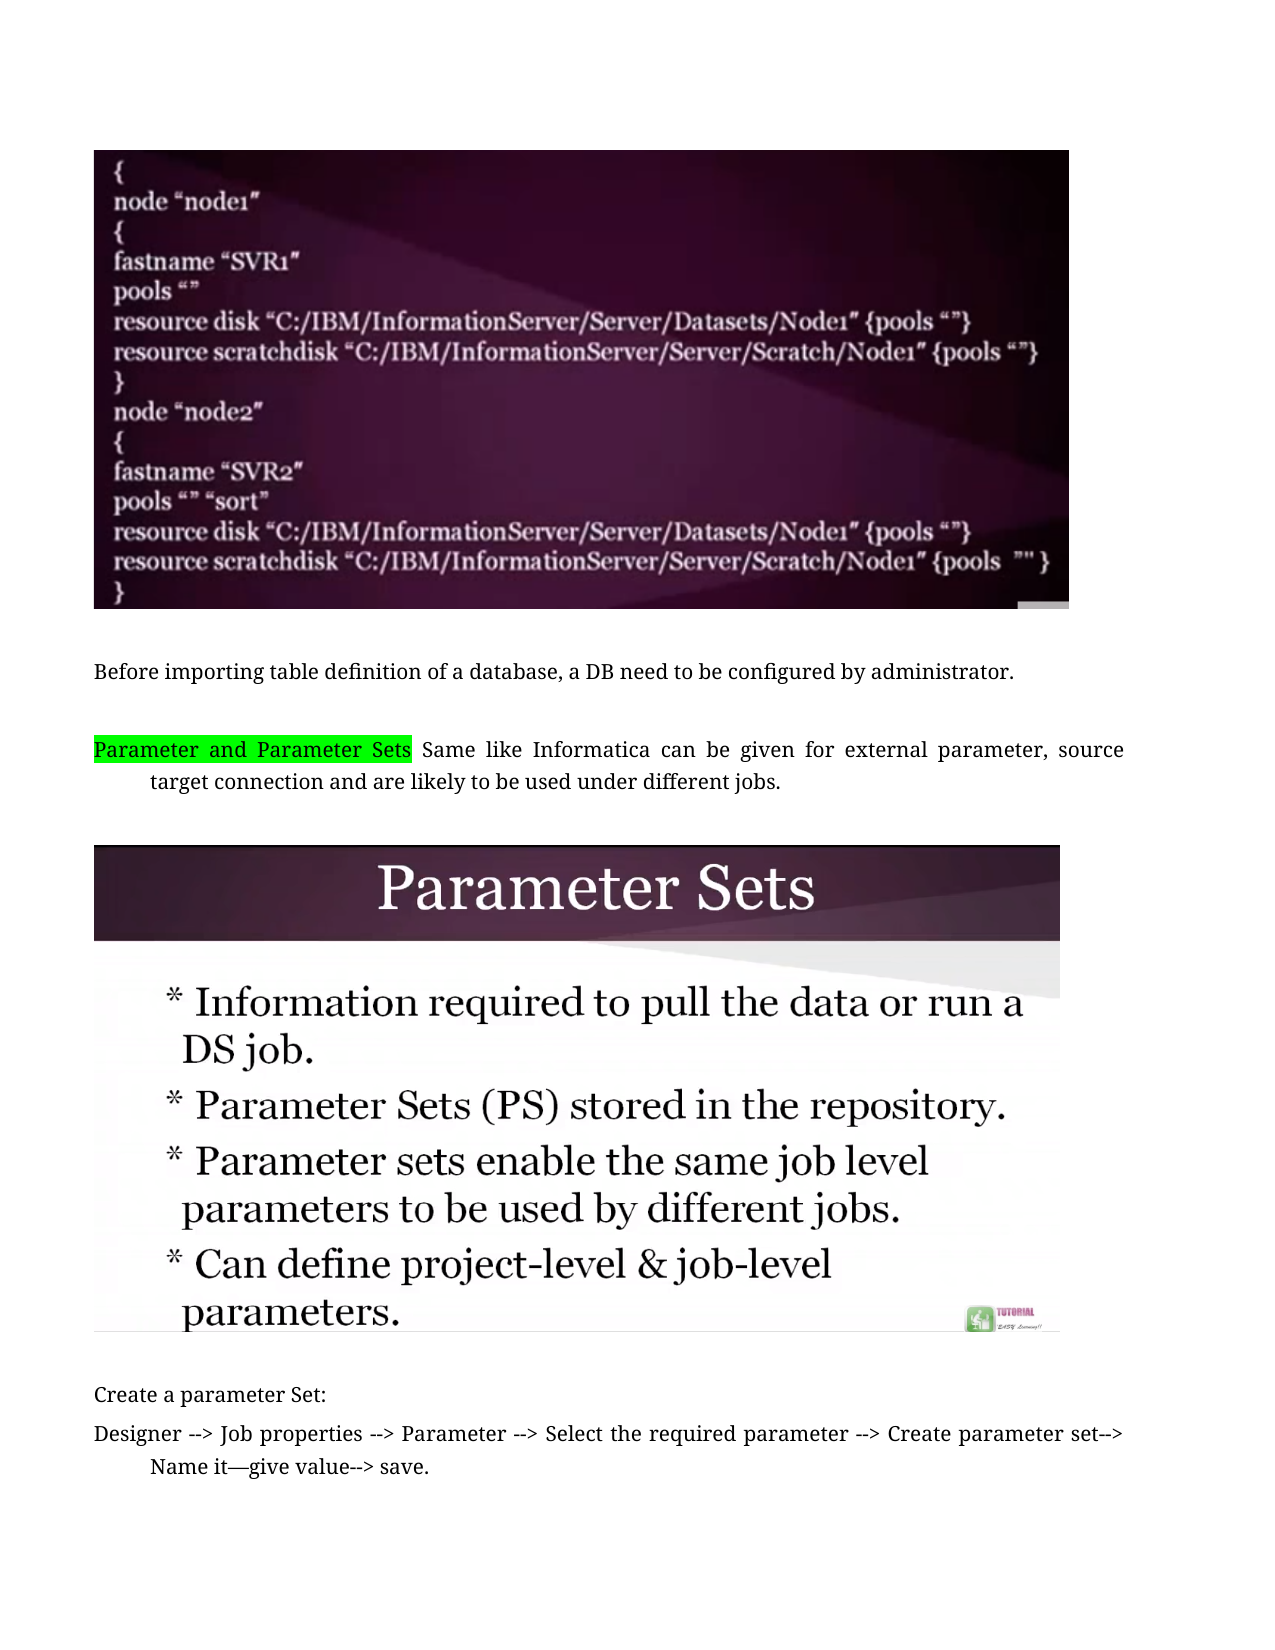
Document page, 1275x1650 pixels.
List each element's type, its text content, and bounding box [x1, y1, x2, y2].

picture [93, 845, 1069, 1332]
text Designer --> Job properties --> Parameter --> Select the required parameter --> Create parameter set--> Name it—give value--> save. [94, 1419, 1125, 1480]
picture [93, 150, 1069, 609]
text Create a parameter Set: [94, 1381, 1125, 1409]
text Parameter and Parameter Sets Same like Informatica can be given for external parameter, source target connection and are likely to be used under different jobs. [94, 735, 1125, 796]
text Before importing table definition of a database, a DB need to be configured by administrator. [94, 657, 1125, 686]
